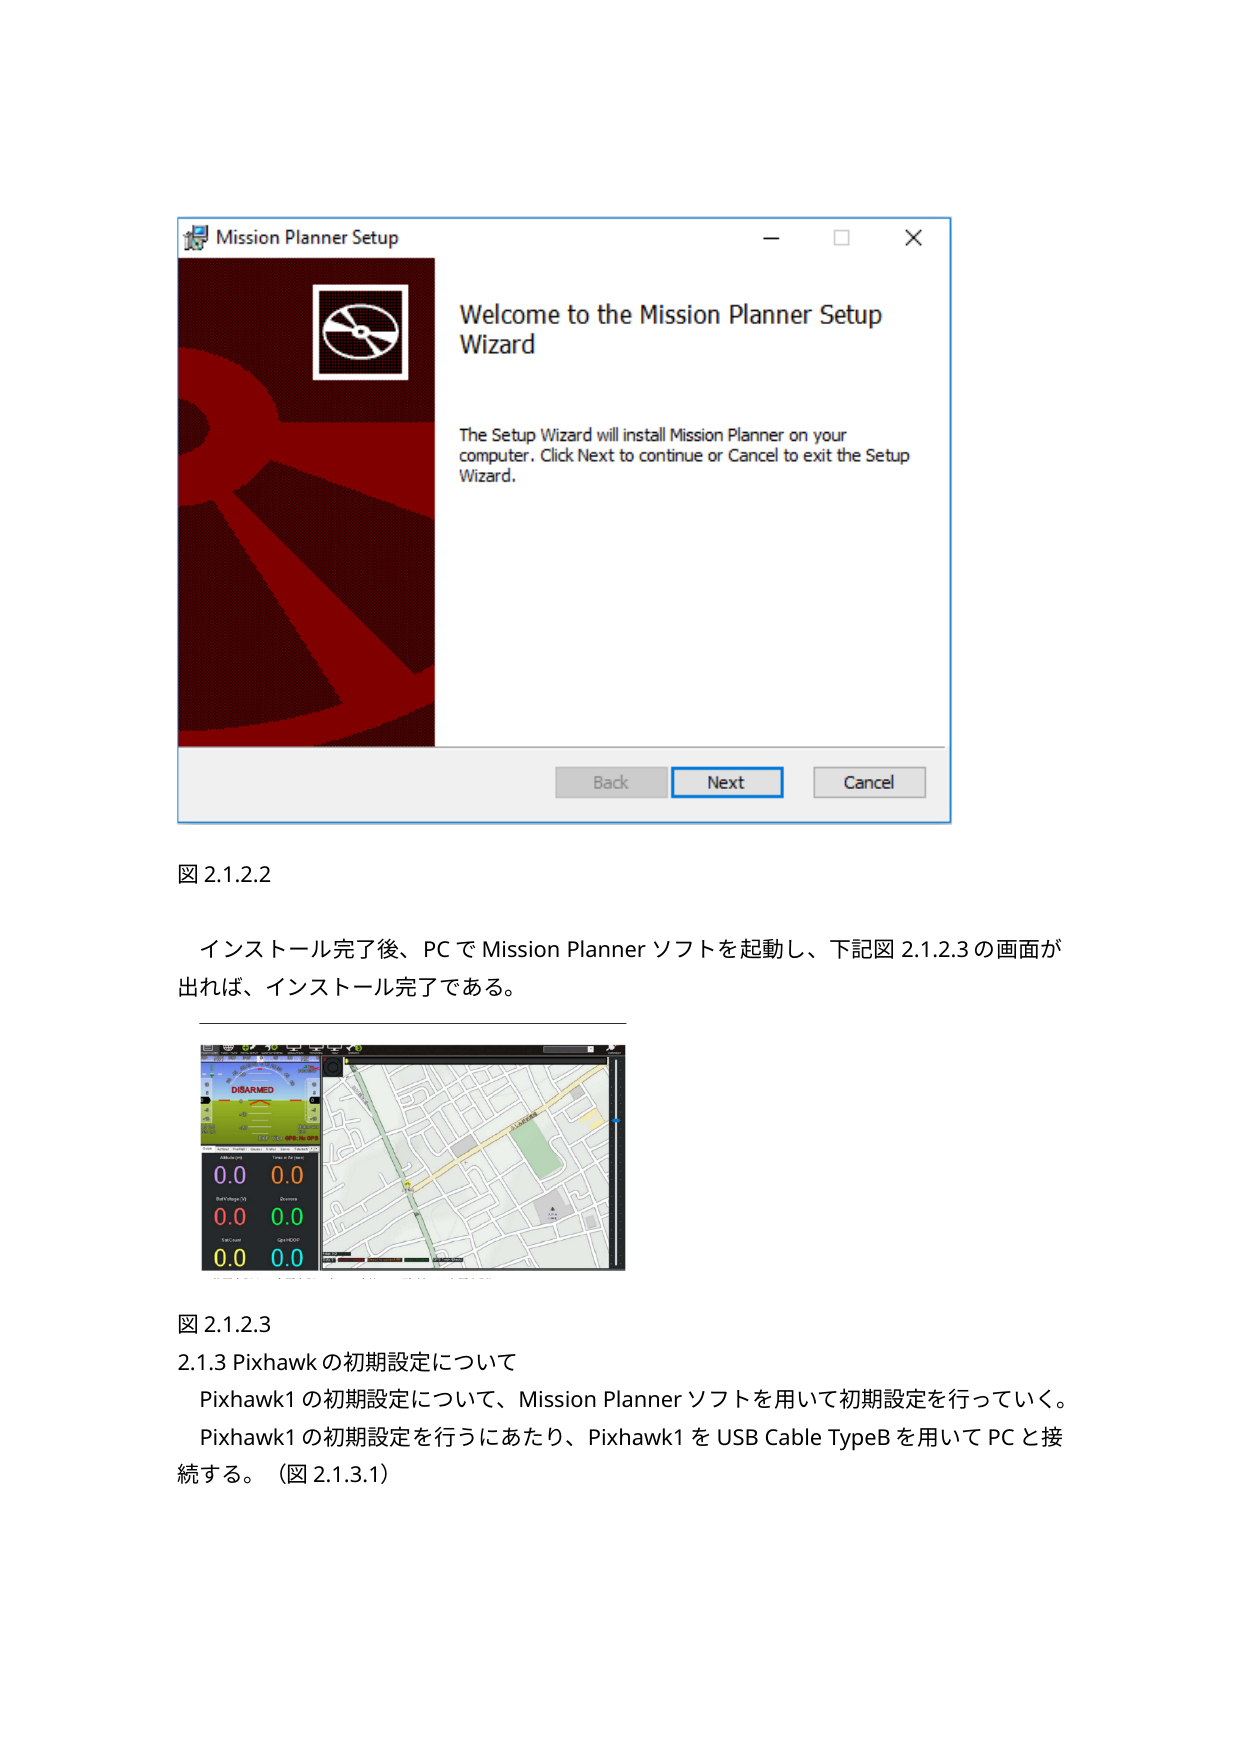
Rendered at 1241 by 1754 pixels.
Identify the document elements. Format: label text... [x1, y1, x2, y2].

text 図2.1.2.3 [177, 1304, 1063, 1342]
text インストール完了後、PCでMission Plannerソフトを起動し、下記図2.1.2.3の画面が出れば、インストール完了である。 [177, 929, 1063, 1004]
picture [177, 216, 953, 825]
picture [177, 1004, 694, 1279]
text Pixhawk1の初期設定を行うにあたり、Pixhawk1をUSB Cable TypeBを用いてPCと接続する。（図2.1.3.1） [177, 1417, 1063, 1492]
text Pixhawk1の初期設定について、Mission Plannerソフトを用いて初期設定を行っていく。 [177, 1379, 1063, 1417]
text 2.1.3 Pixhawkの初期設定について [177, 1342, 1063, 1379]
text 図2.1.2.2 [177, 854, 1063, 892]
